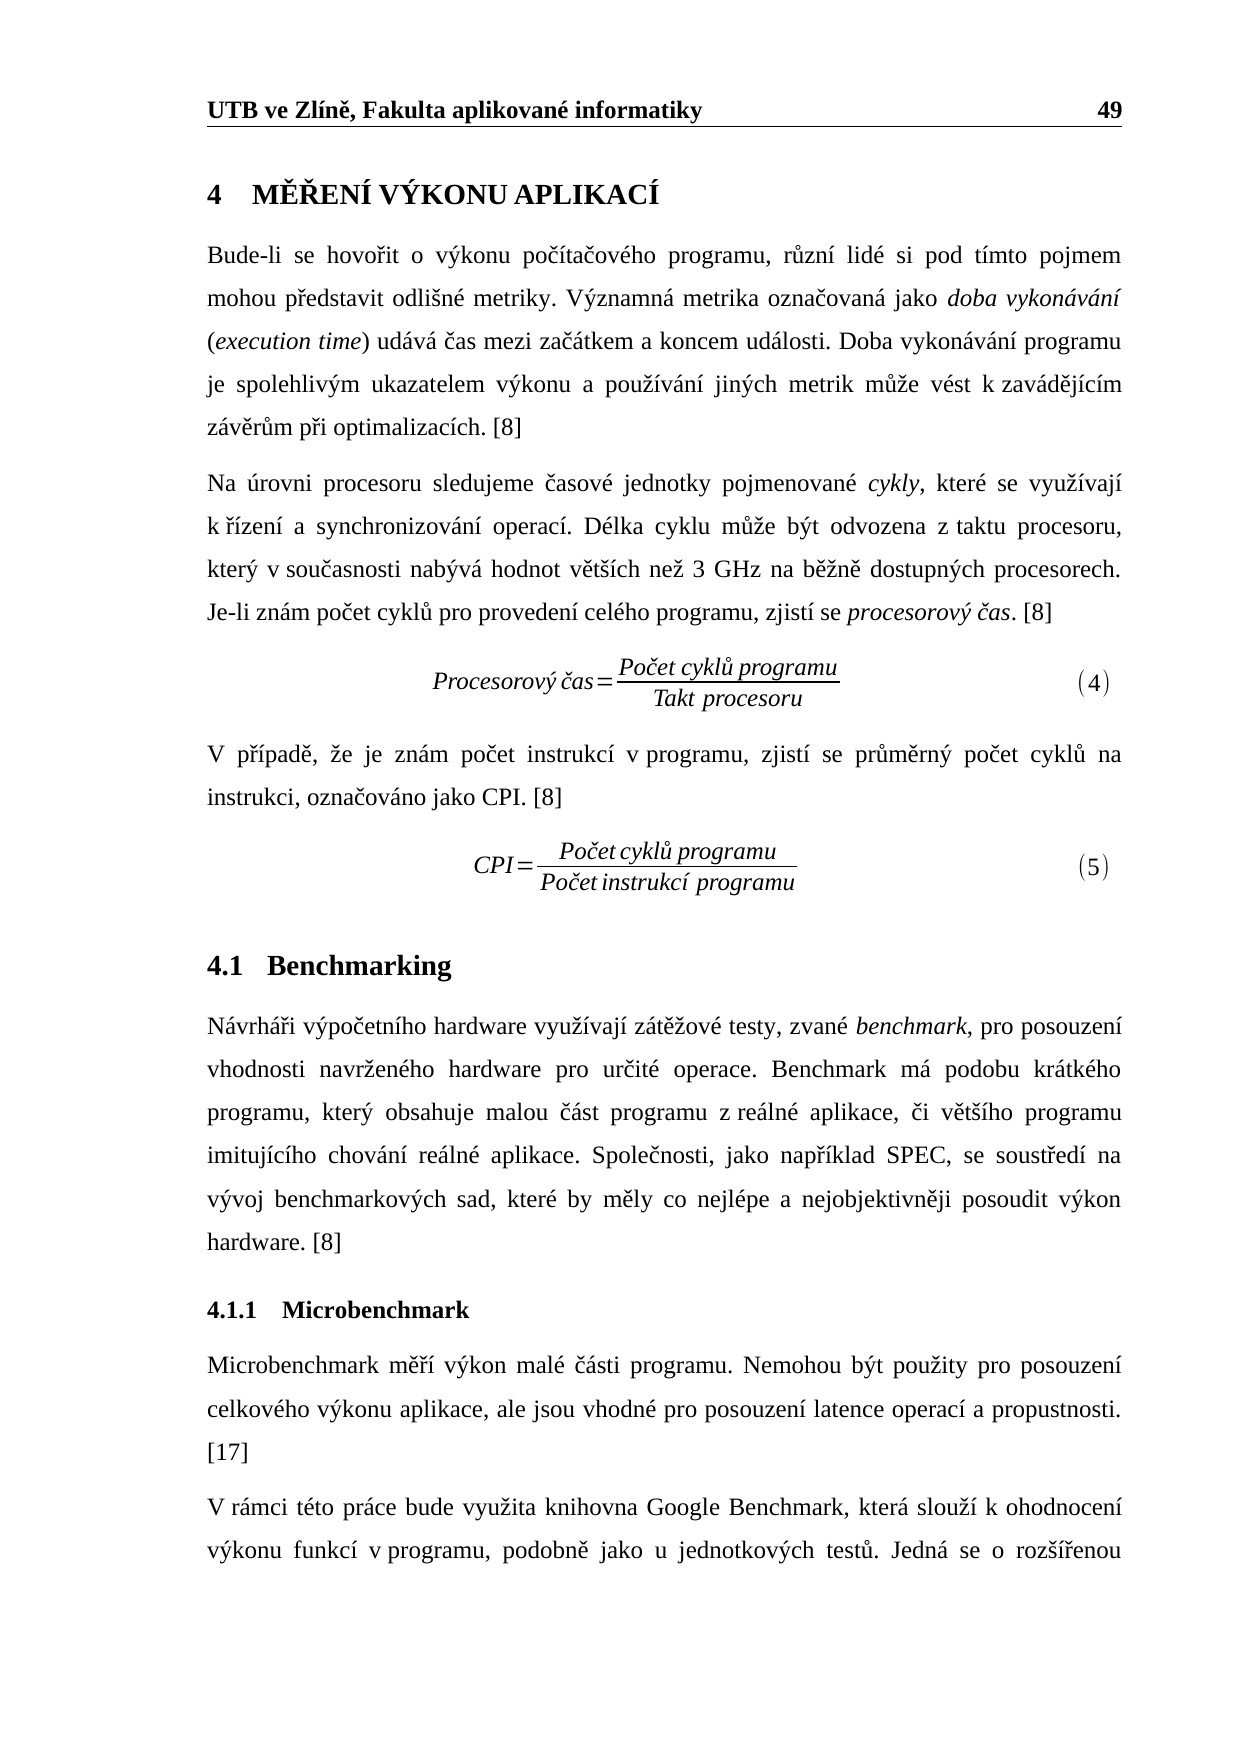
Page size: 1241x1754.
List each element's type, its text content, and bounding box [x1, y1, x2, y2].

text Návrháři výpočetního hardware využívají zátěžové testy, zvané benchmark, pro posouzení vhodnosti navrženého hardware pro určité operace. Benchmark má podobu krátkého programu, který obsahuje malou část programu z reálné aplikace, či většího programu imitujícího chování reálné aplikace. Společnosti, jako například SPEC, se soustředí na vývoj benchmarkových sad, které by měly co nejlépe a nejobjektivněji posoudit výkon hardware. [8] [207, 1011, 1122, 1256]
text V případě, že je znám počet instrukcí v programu, zjistí se průměrný počet cyklů na instrukci, označováno jako CPI. [8] [207, 739, 1122, 811]
table_header [1065, 653, 1122, 739]
table_header [207, 653, 1065, 739]
subtitle Benchmarking [207, 948, 1122, 982]
text Microbenchmark měří výkon malé části programu. Nemohou být použity pro posouzení celkového výkonu aplikace, ale jsou vhodné pro posouzení latence operací a propustnosti. [17] [207, 1351, 1122, 1466]
text Bude-li se hovořit o výkonu počítačového programu, různí lidé si pod tímto pojmem mohou představit odlišné metriky. Významná metrika označovaná jako doba vykonávání (execution time) udává čas mezi začátkem a koncem události. Doba vykonávání programu je spolehlivým ukazatelem výkonu a používání jiných metrik může vést k zavádějícím závěrům při optimalizacích. [8] [207, 240, 1122, 441]
table_header [1065, 838, 1122, 923]
subtitle měření výkonu aplikací [207, 177, 1122, 211]
text Na úrovni procesoru sledujeme časové jednotky pojmenované cykly, které se využívají k řízení a synchronizování operací. Délka cyklu může být odvozena z taktu procesoru, který v současnosti nabývá hodnot větších než 3 GHz na běžně dostupných procesorech. Je-li znám počet cyklů pro provedení celého programu, zjistí se procesorový čas. [8] [207, 468, 1122, 626]
table_header [207, 838, 1065, 923]
subtitle Microbenchmark [207, 1295, 1122, 1324]
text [207, 1492, 1122, 1564]
